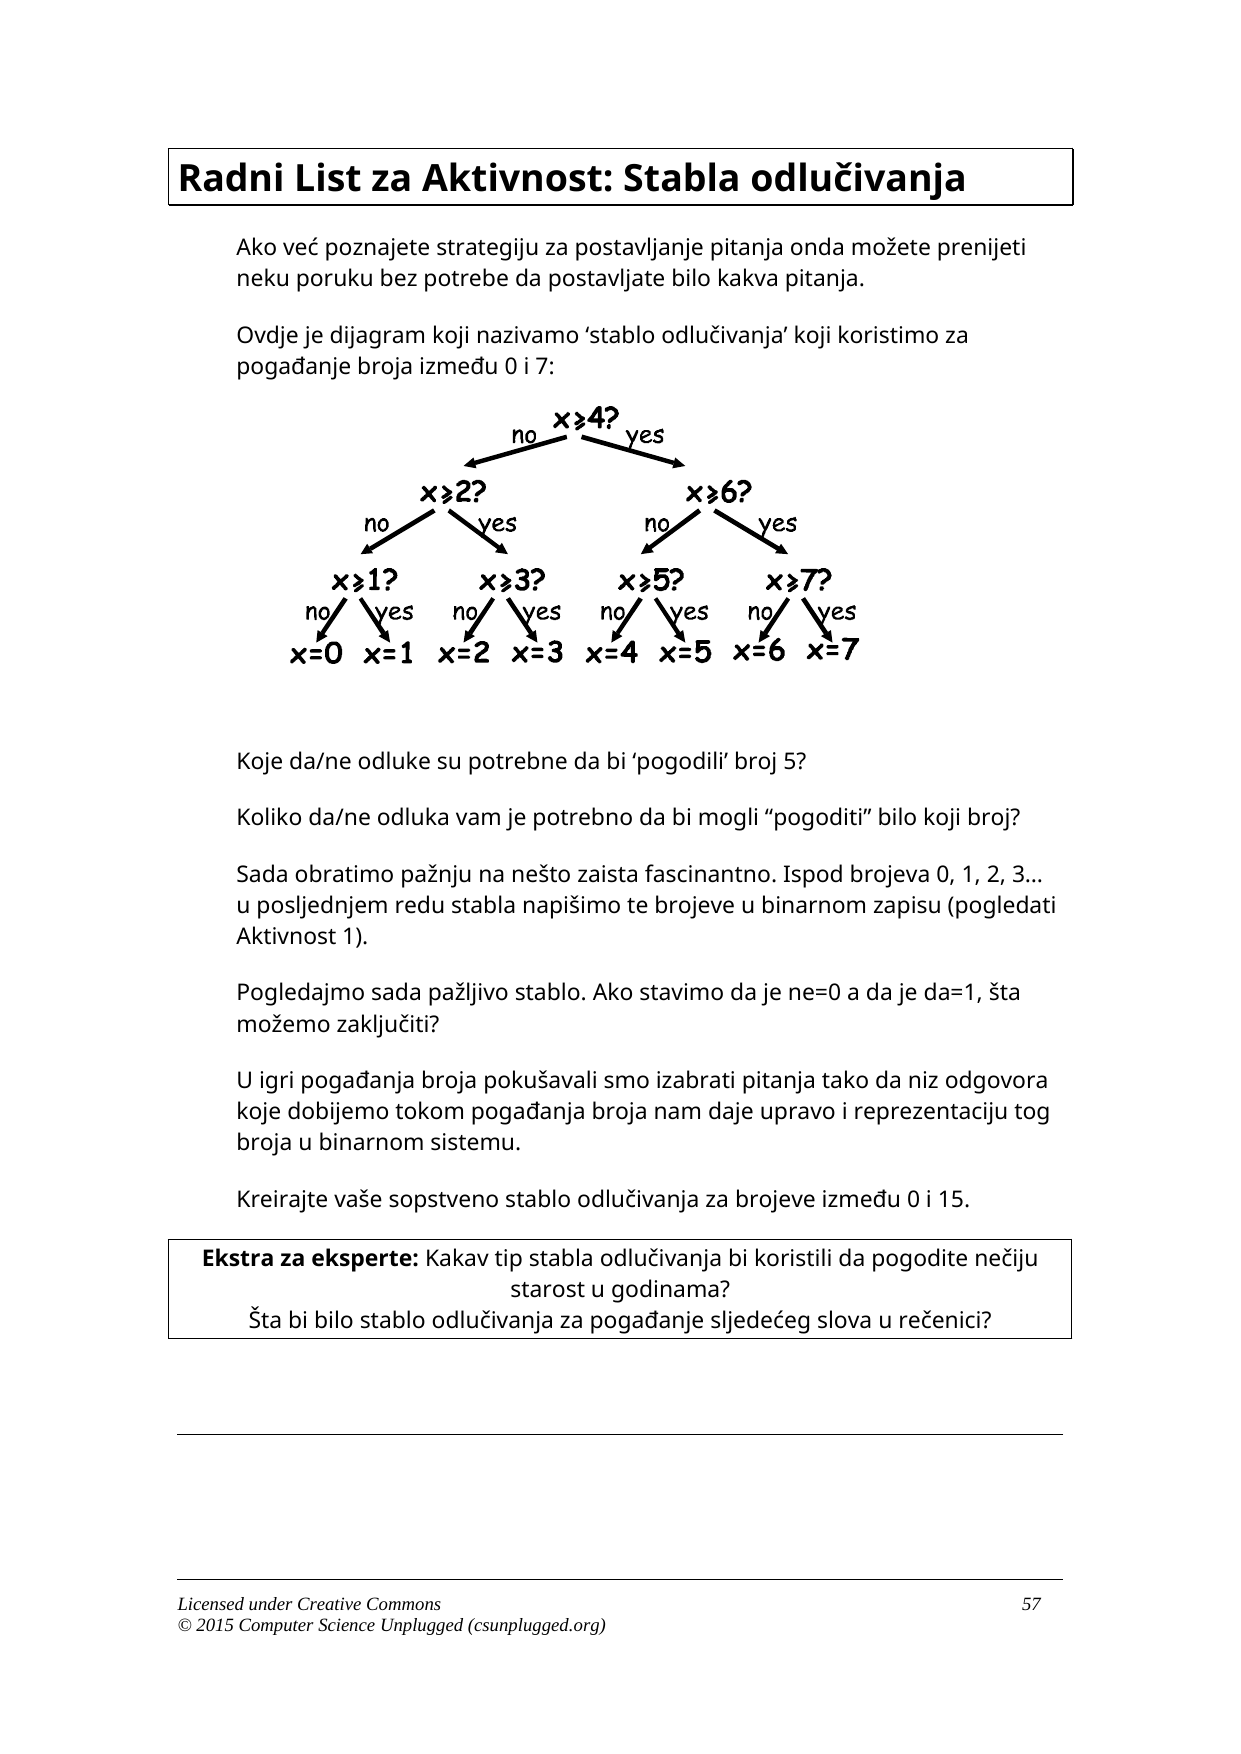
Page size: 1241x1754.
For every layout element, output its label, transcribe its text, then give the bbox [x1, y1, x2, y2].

text Koliko da/ne odluka vam je potrebno da bi mogli “pogoditi” bilo koji broj? [236, 801, 1063, 833]
text Pogledajmo sada pažljivo stablo. Ako stavimo da je ne=0 a da je da=1, šta možemo zaključiti? [236, 976, 1063, 1039]
text Ovdje je dijagram koji nazivamo ‘stablo odlučivanja’ koji koristimo za pogađanje broja između 0 i 7: [236, 318, 1063, 381]
text Koje da/ne odluke su potrebne da bi ‘pogodili’ broj 5? [236, 745, 1063, 776]
text Kreirajte vaše sopstveno stablo odlučivanja za brojeve između 0 i 15. [236, 1183, 1063, 1214]
text Sada obratimo pažnju na nešto zaista fascinantno. Ispod brojeva 0, 1, 2, 3… u posljednjem redu stabla napišimo te brojeve u binarnom zapisu (pogledati Aktivnost 1). [236, 858, 1063, 951]
text U igri pogađanja broja pokušavali smo izabrati pitanja tako da niz odgovora koje dobijemo tokom pogađanja broja nam daje upravo i reprezentaciju tog broja u binarnom sistemu. [236, 1064, 1063, 1158]
text Ako već poznajete strategiju za postavljanje pitanja onda možete prenijeti neku poruku bez potrebe da postavljate bilo kakva pitanja. [236, 231, 1063, 293]
title Radni List za Aktivnost: Stabla odlučivanja [169, 149, 1072, 204]
text Šta bi bilo stablo odlučivanja za pogađanje sljedećeg slova u rečenici? [169, 1301, 1071, 1338]
text Ekstra za eksperte: Kakav tip stabla odlučivanja bi koristili da pogodite nečiju starost u godinama? [169, 1240, 1071, 1301]
